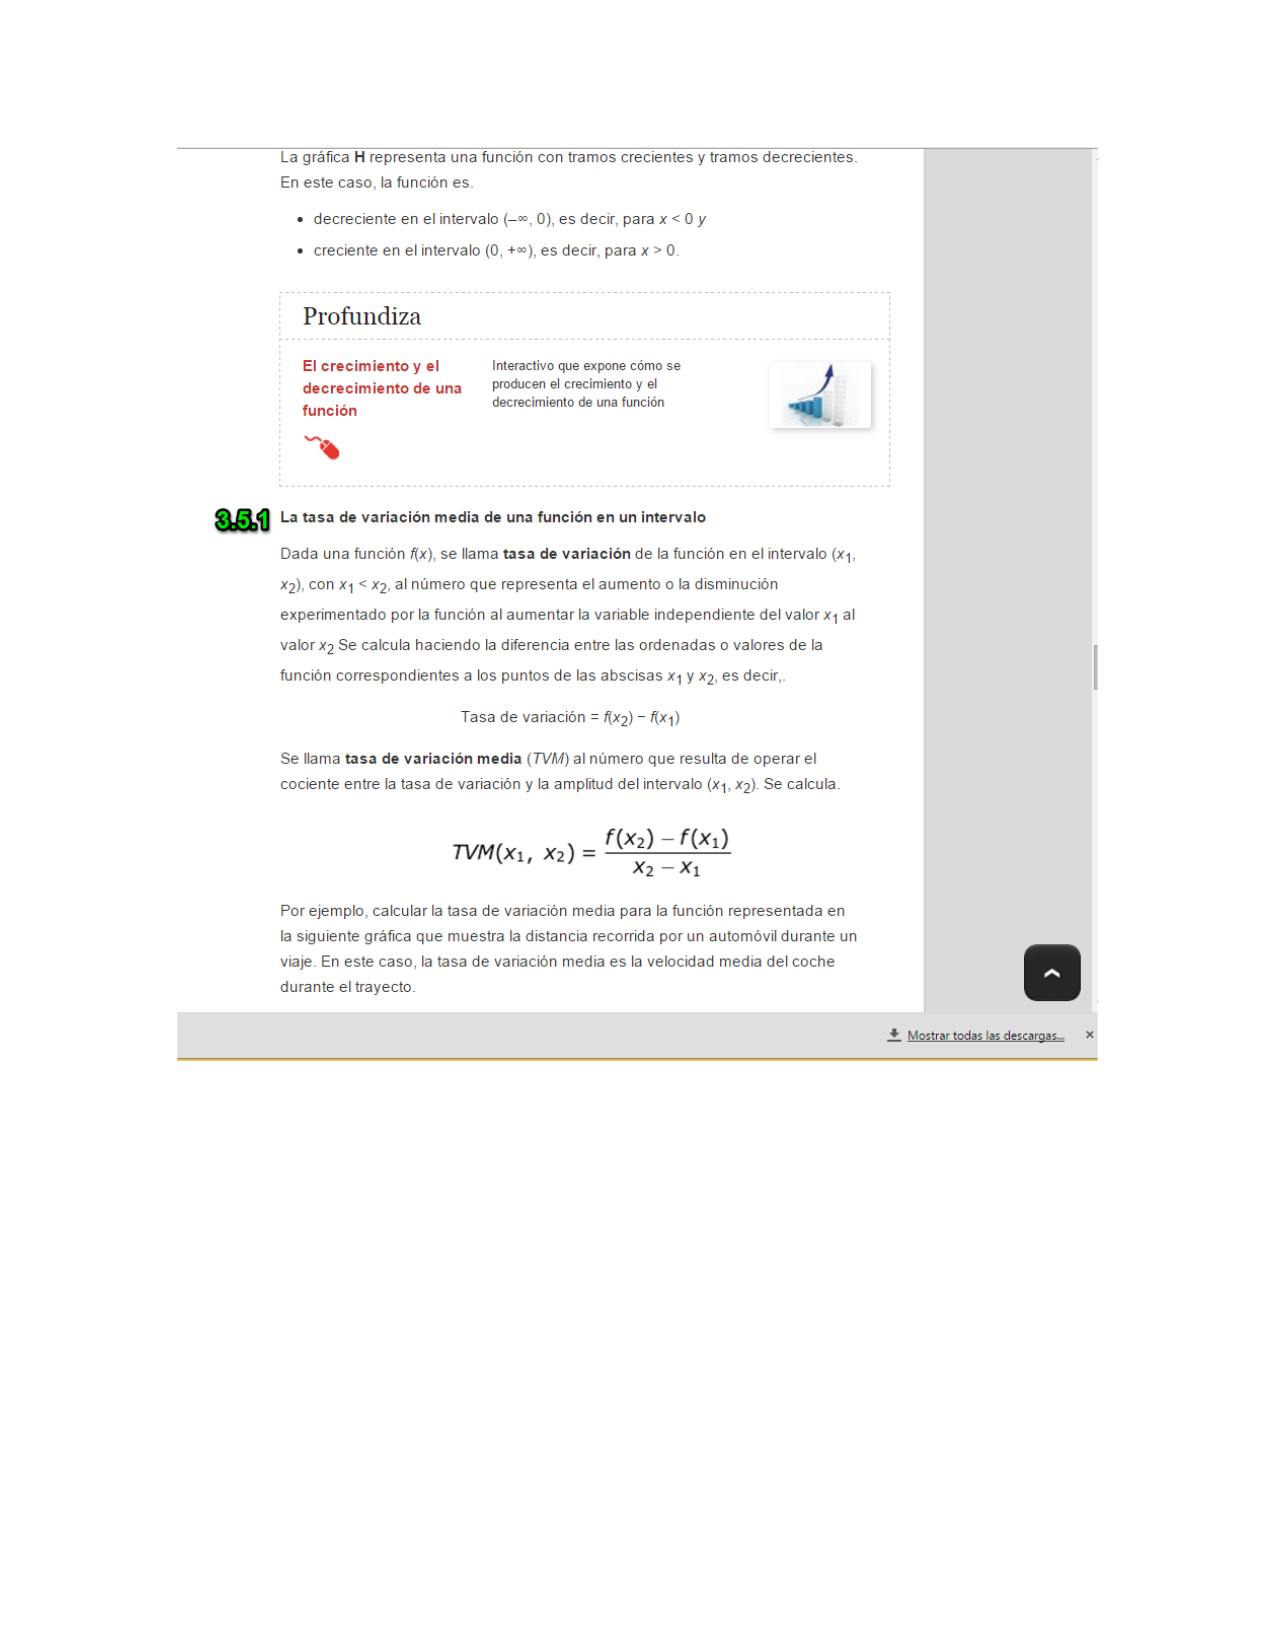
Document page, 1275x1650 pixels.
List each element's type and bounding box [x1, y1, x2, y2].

picture [177, 147, 1098, 1061]
